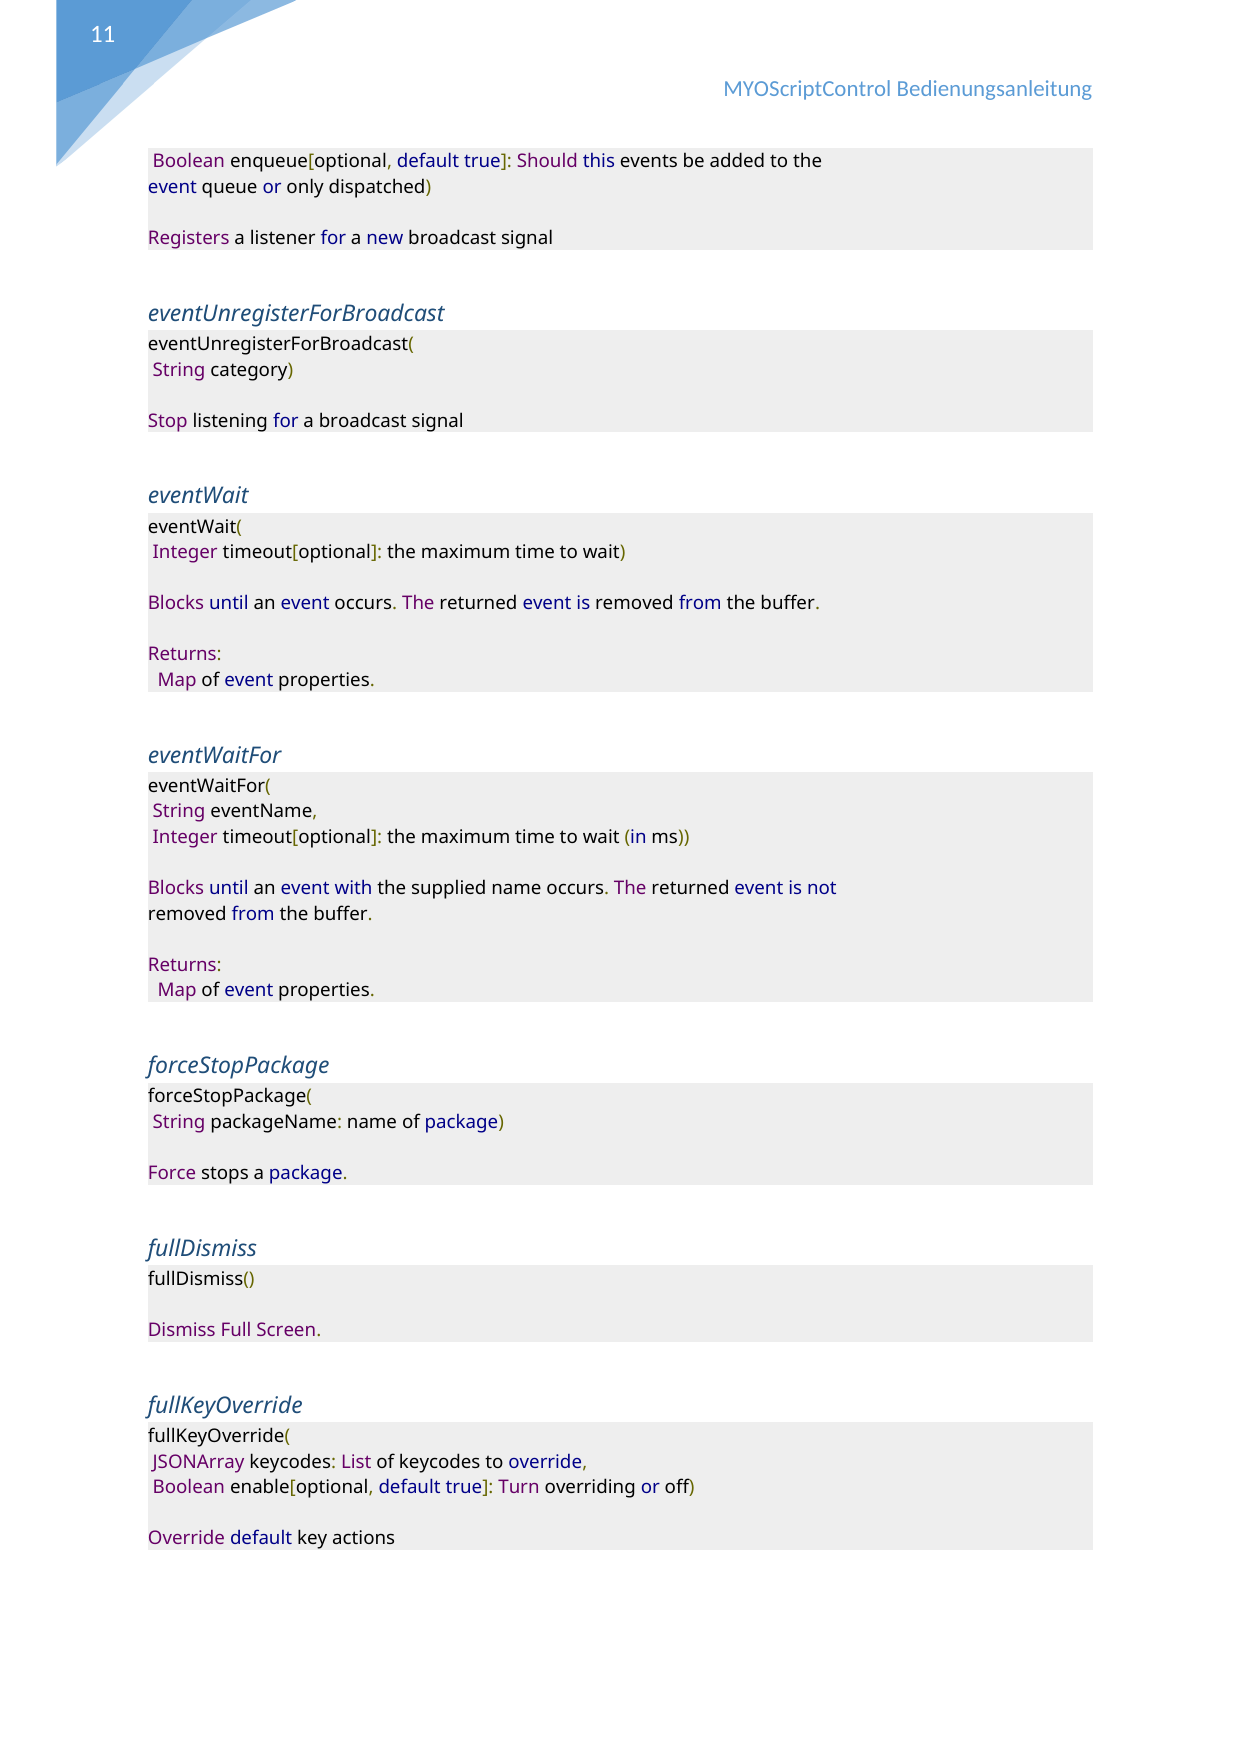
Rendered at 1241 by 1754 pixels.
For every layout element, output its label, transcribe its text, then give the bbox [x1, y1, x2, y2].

subtitle forceStopPackage [148, 1049, 1093, 1080]
text eventWait( Integer timeout[optional]: the maximum time to wait) Blocks until an event occurs. The returned event is removed from the buffer. Returns: Map of event properties. [148, 513, 1093, 692]
subtitle eventUnregisterForBroadcast [148, 297, 1093, 328]
picture [56, 0, 298, 168]
text eventUnregisterForBroadcast( String category) Stop listening for a broadcast signal [148, 330, 1093, 432]
subtitle eventWait [148, 479, 1093, 511]
text eventWaitFor( String eventName, Integer timeout[optional]: the maximum time to wait (in ms)) Blocks until an event with the supplied name occurs. The returned event is not removed from the buffer. Returns: Map of event properties. [148, 772, 1093, 1002]
subtitle eventWaitFor [148, 738, 1093, 770]
text forceStopPackage( String packageName: name of package) Force stops a package. [148, 1083, 1093, 1185]
subtitle fullDismiss [148, 1232, 1093, 1263]
subtitle fullKeyOverride [148, 1389, 1093, 1420]
text fullDismiss() Dismiss Full Screen. [148, 1265, 1093, 1342]
text fullKeyOverride( JSONArray keycodes: List of keycodes to override, Boolean enable[optional, default true]: Turn overriding or off) Override default key actions [148, 1422, 1093, 1550]
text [148, 148, 1093, 250]
